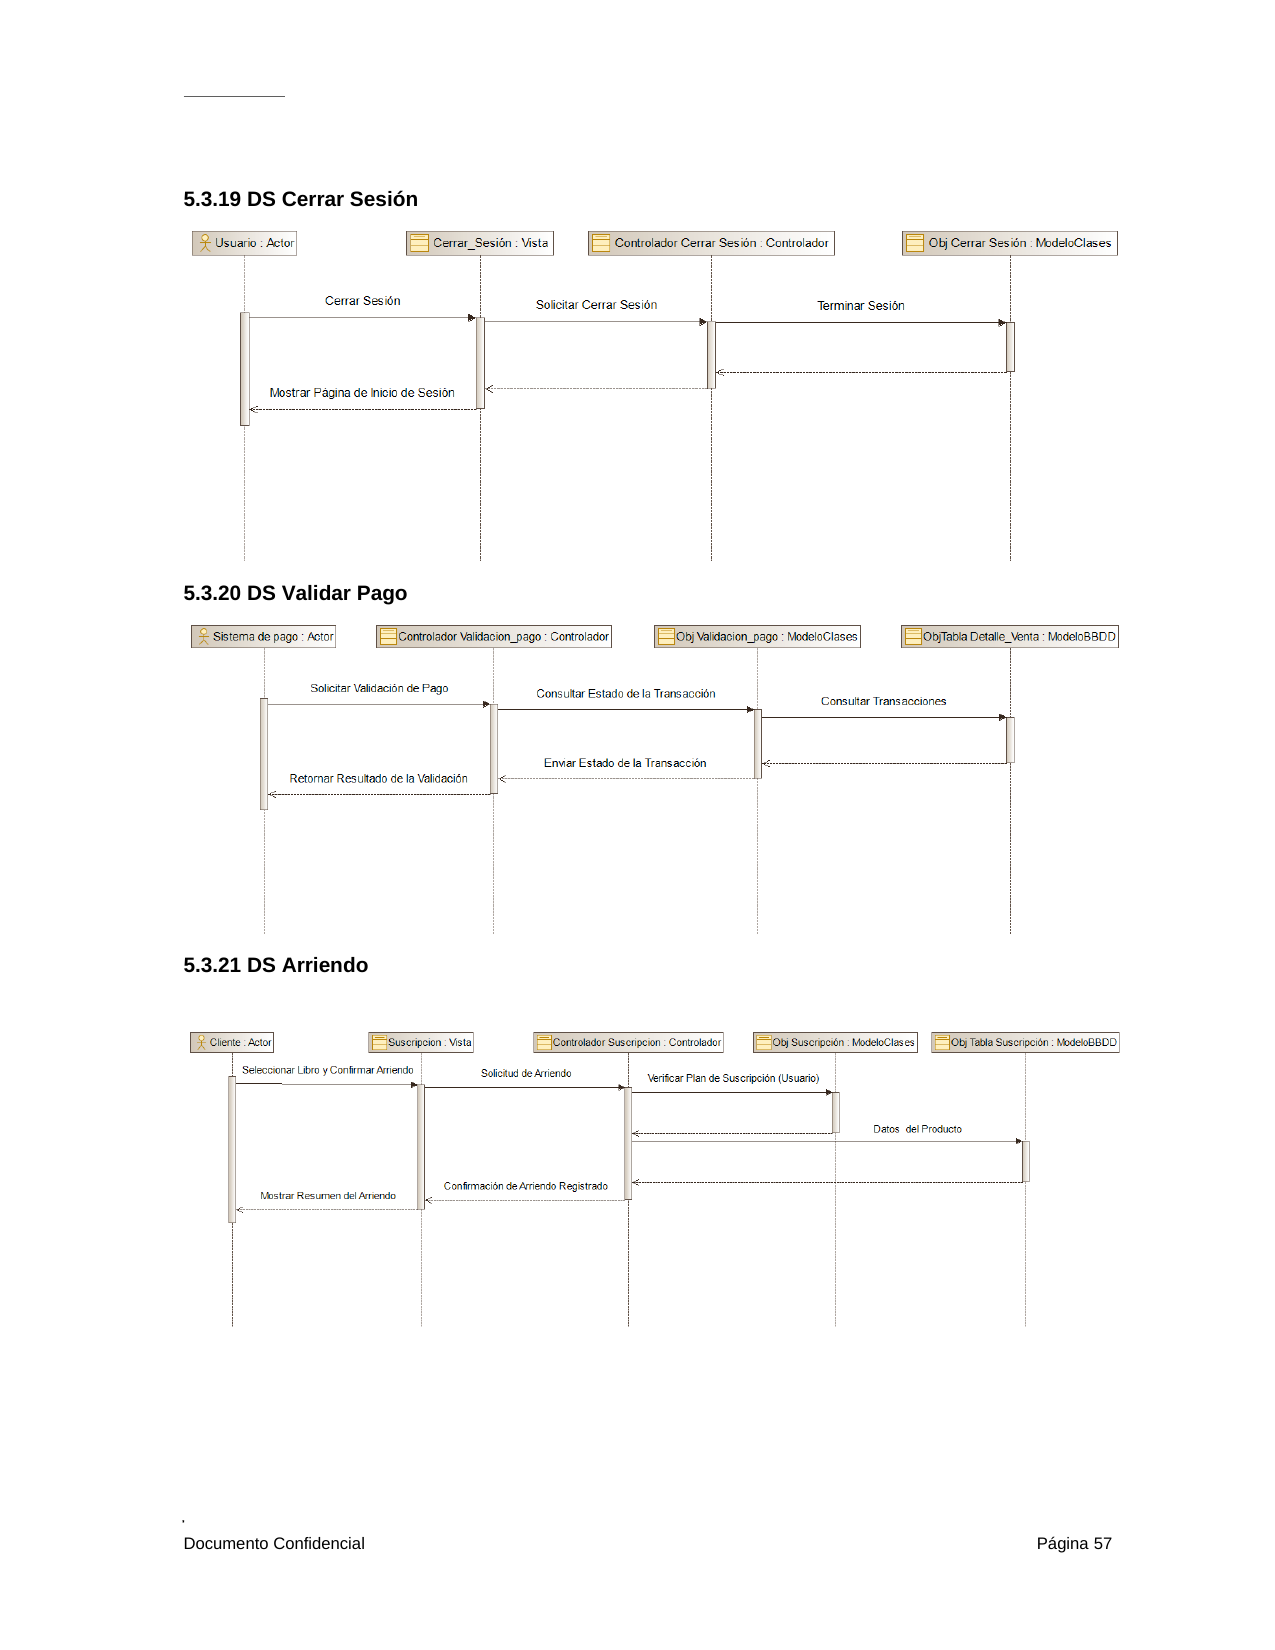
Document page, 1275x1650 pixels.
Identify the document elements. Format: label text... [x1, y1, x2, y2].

text 5.3.21 DS Arriendo [183, 953, 1125, 977]
text 5.3.20 DS Validar Pago [183, 581, 1125, 605]
text 5.3.19 DS Cerrar Sesión [183, 186, 1125, 210]
picture [183, 1026, 1125, 1333]
picture [183, 617, 1125, 941]
picture [183, 222, 1125, 569]
